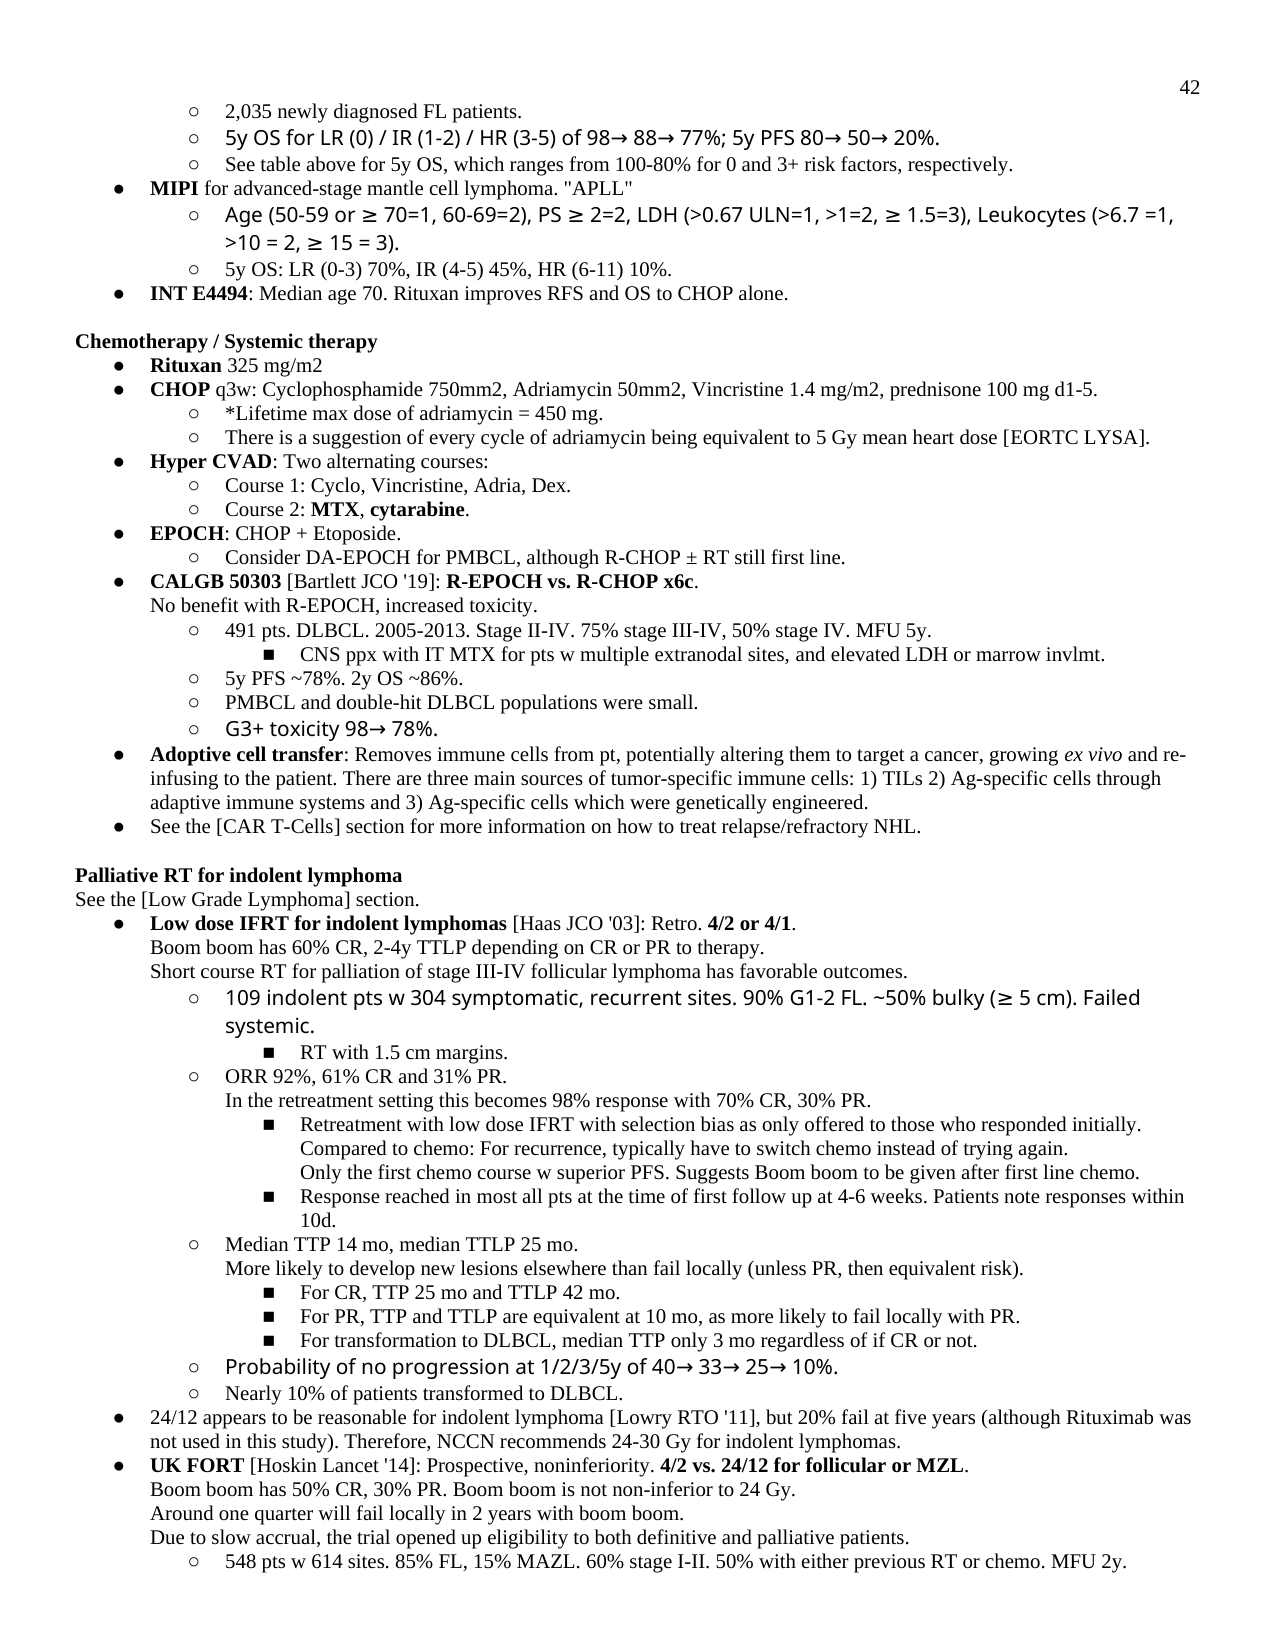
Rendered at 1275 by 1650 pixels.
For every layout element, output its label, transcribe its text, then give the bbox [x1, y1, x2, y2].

list EPOCH: CHOP + Etoposide. [112, 521, 1200, 545]
text Due to slow accrual, the trial opened up eligibility to both definitive and palliative patients. [150, 1525, 1200, 1549]
list 5y OS for LR (0) / IR (1-2) / HR (3-5) of 98→ 88→ 77%; 5y PFS 80→ 50→ 20%. [187, 123, 1200, 152]
list See the [CAR T-Cells] section for more information on how to treat relapse/refractory NHL. [112, 814, 1200, 838]
text Compared to chemo: For recurrence, typically have to switch chemo instead of trying again. [300, 1136, 1200, 1160]
subtitle Palliative RT for indolent lymphoma [75, 862, 1200, 887]
list Course 1: Cyclo, Vincristine, Adria, Dex. [187, 473, 1200, 497]
list Rituxan 325 mg/m2 [112, 353, 1200, 377]
list For transformation to DLBCL, median TTP only 3 mo regardless of if CR or not. [262, 1328, 1200, 1352]
text Short course RT for palliation of stage III-IV follicular lymphoma has favorable outcomes. [150, 959, 1200, 983]
list UK FORT [Hoskin Lancet '14]: Prospective, noninferiority. 4/2 vs. 24/12 for follicular or MZL. Boom boom has 50% CR, 30% PR. Boom boom is not non-inferior to 24 Gy. Around one quarter will fail locally in 2 years with boom boom. [112, 1453, 1200, 1525]
list Response reached in most all pts at the time of first follow up at 4-6 weeks. Patients note responses within 10d. [262, 1184, 1200, 1232]
list See table above for 5y OS, which ranges from 100-80% for 0 and 3+ risk factors, respectively. [187, 152, 1200, 176]
list Consider DA-EPOCH for PMBCL, although R-CHOP ± RT still first line. [187, 545, 1200, 569]
list There is a suggestion of every cycle of adriamycin being equivalent to 5 Gy mean heart dose [EORTC LYSA]. [187, 425, 1200, 449]
list Age (50-59 or ≥ 70=1, 60-69=2), PS ≥ 2=2, LDH (>0.67 ULN=1, >1=2, ≥ 1.5=3), Leukocytes (>6.7 =1, >10 = 2, ≥ 15 = 3). [187, 200, 1200, 257]
list Low dose IFRT for indolent lymphomas [Haas JCO '03]: Retro. 4/2 or 4/1. Boom boom has 60% CR, 2-4y TTLP depending on CR or PR to therapy. [112, 911, 1200, 959]
list INT E4494: Median age 70. Rituxan improves RFS and OS to CHOP alone. [112, 281, 1200, 305]
list CNS ppx with IT MTX for pts w multiple extranodal sites, and elevated LDH or marrow invlmt. [262, 642, 1200, 666]
list MIPI for advanced-stage mantle cell lymphoma. "APLL" [112, 176, 1200, 200]
list Course 2: MTX, cytarabine. [187, 497, 1200, 521]
list Median TTP 14 mo, median TTLP 25 mo. More likely to develop new lesions elsewhere than fail locally (unless PR, then equivalent risk). [187, 1232, 1200, 1280]
list 2,035 newly diagnosed FL patients. [187, 99, 1200, 123]
list *Lifetime max dose of adriamycin = 450 mg. [187, 401, 1200, 425]
list G3+ toxicity 98→ 78%. [187, 714, 1200, 742]
list 548 pts w 614 sites. 85% FL, 15% MAZL. 60% stage I-II. 50% with either previous RT or chemo. MFU 2y. [187, 1549, 1200, 1573]
list ORR 92%, 61% CR and 31% PR. In the retreatment setting this becomes 98% response with 70% CR, 30% PR. [187, 1064, 1200, 1112]
subtitle Chemotherapy / Systemic therapy [75, 329, 1200, 353]
list Hyper CVAD: Two alternating courses: [112, 449, 1200, 473]
list CALGB 50303 [Bartlett JCO '19]: R-EPOCH vs. R-CHOP x6c. No benefit with R-EPOCH, increased toxicity. [112, 569, 1200, 617]
list PMBCL and double-hit DLBCL populations were small. [187, 690, 1200, 714]
list 24/12 appears to be reasonable for indolent lymphoma [Lowry RTO '11], but 20% fail at five years (although Rituximab was not used in this study). Therefore, NCCN recommends 24-30 Gy for indolent lymphomas. [112, 1405, 1200, 1453]
list For CR, TTP 25 mo and TTLP 42 mo. [262, 1280, 1200, 1304]
list Nearly 10% of patients transformed to DLBCL. [187, 1381, 1200, 1405]
list 491 pts. DLBCL. 2005-2013. Stage II-IV. 75% stage III-IV, 50% stage IV. MFU 5y. [187, 617, 1200, 642]
list For PR, TTP and TTLP are equivalent at 10 mo, as more likely to fail locally with PR. [262, 1304, 1200, 1328]
list Probability of no progression at 1/2/3/5y of 40→ 33→ 25→ 10%. [187, 1352, 1200, 1381]
list RT with 1.5 cm margins. [262, 1040, 1200, 1064]
list 109 indolent pts w 304 symptomatic, recurrent sites. 90% G1-2 FL. ~50% bulky (≥ 5 cm). Failed systemic. [187, 983, 1200, 1040]
text Only the first chemo course w superior PFS. Suggests Boom boom to be given after first line chemo. [300, 1160, 1200, 1184]
list Retreatment with low dose IFRT with selection bias as only offered to those who responded initially. [262, 1112, 1200, 1136]
list 5y OS: LR (0-3) 70%, IR (4-5) 45%, HR (6-11) 10%. [187, 257, 1200, 281]
list Adoptive cell transfer: Removes immune cells from pt, potentially altering them to target a cancer, growing ex vivo and re-infusing to the patient. There are three main sources of tumor-specific immune cells: 1) TILs 2) Ag-specific cells through adaptive immune systems and 3) Ag-specific cells which were genetically engineered. [112, 742, 1200, 814]
text See the [Low Grade Lymphoma] section. [75, 887, 1200, 911]
list 5y PFS ~78%. 2y OS ~86%. [187, 666, 1200, 690]
list CHOP q3w: Cyclophosphamide 750mm2, Adriamycin 50mm2, Vincristine 1.4 mg/m2, prednisone 100 mg d1-5. [112, 377, 1200, 401]
